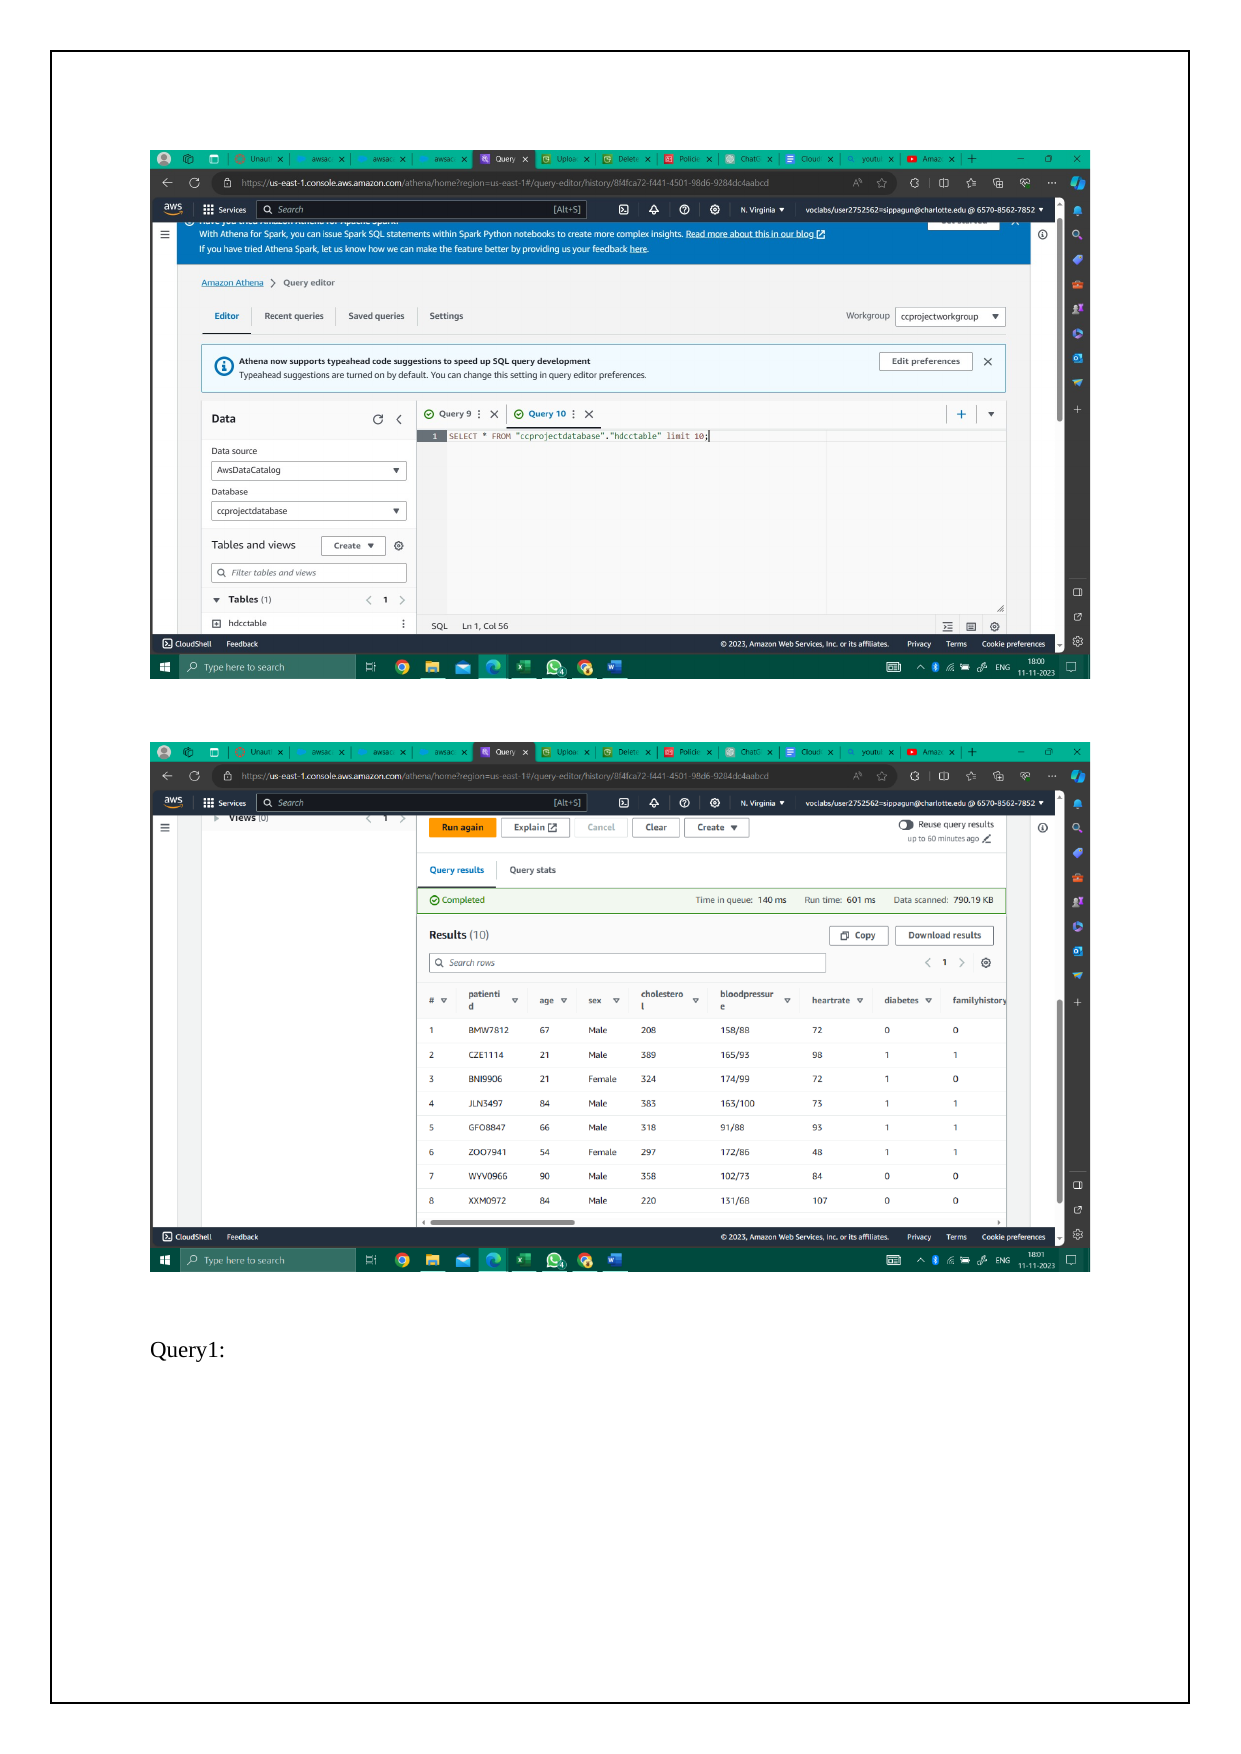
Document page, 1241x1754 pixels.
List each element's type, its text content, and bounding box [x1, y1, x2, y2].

picture [150, 742, 1091, 1272]
text Query1: [150, 1336, 1090, 1362]
picture [150, 150, 1091, 679]
